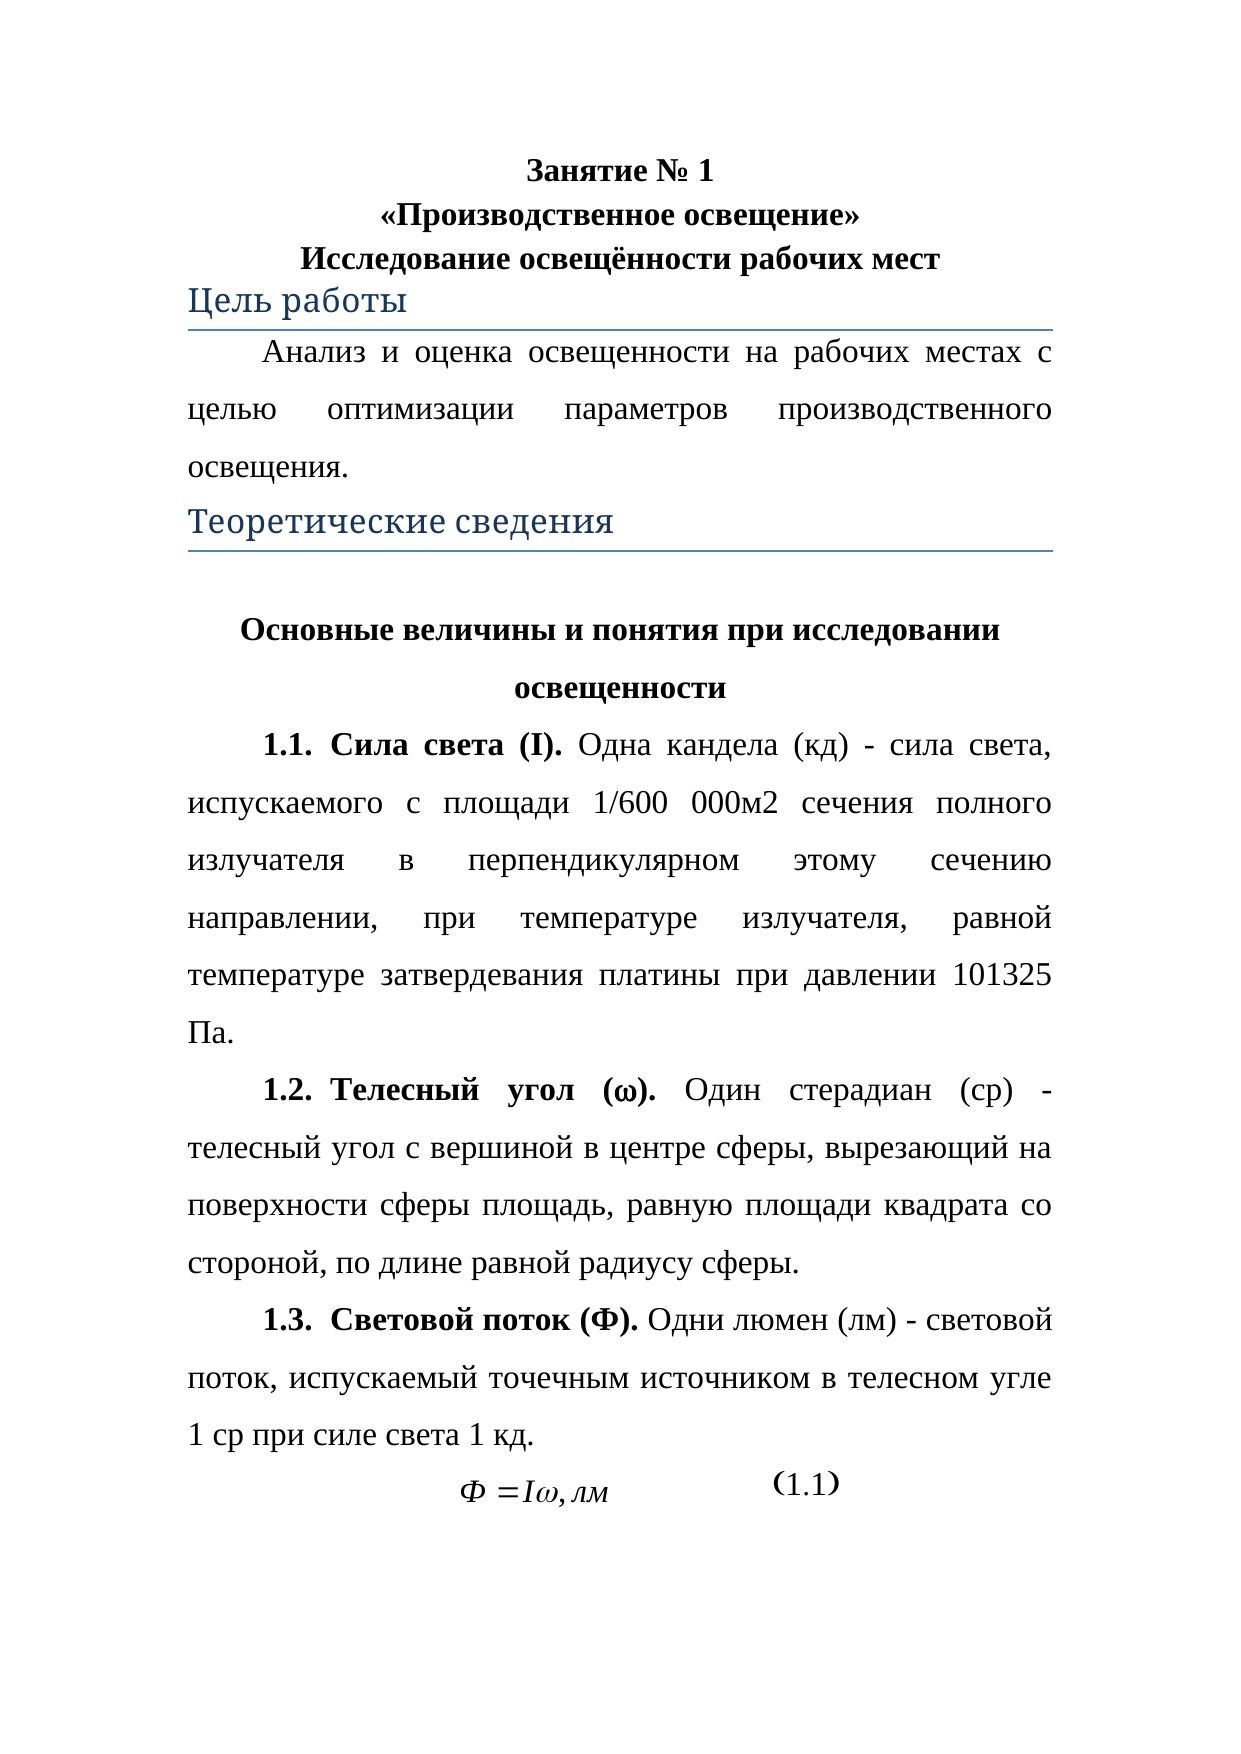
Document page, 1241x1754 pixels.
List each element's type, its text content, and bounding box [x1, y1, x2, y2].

text Исследование освещённости рабочих мест [187, 238, 1053, 276]
text «Производственное освещение» [187, 194, 1053, 232]
list Телесный угол (). Один стерадиан (ср) - телесный угол с вершиной в центре сферы, вырезающий на поверхности сферы площадь, равную площади квадрата со стороной, по длине равной радиусу сферы. [187, 1070, 1053, 1281]
text Анализ и оценка освещенности на рабочих местах с целью оптимизации параметров производственного освещения. [187, 331, 1053, 484]
table_header  [625, 1472, 987, 1530]
text Цель работы [187, 282, 1053, 331]
list Сила света (I). Одна кандела (кд) - сила света, испускаемого с площади 1/600 000м2 сечения полного излучателя в перпендикулярном этому сечению направлении, при температуре излучателя, равной температуре затвердевания платины при давлении 101325 Па. [187, 725, 1053, 1051]
text Основные величины и понятия при исследовании освещенности [187, 610, 1053, 706]
table_header [253, 1472, 625, 1530]
text Теоретические сведения [187, 503, 1053, 552]
list Световой поток (Ф). Одни люмен (лм) - световой поток, испускаемый точечным источником в телесном угле 1 ср при силе света 1 кд. [187, 1300, 1053, 1453]
text Занятие № 1 [187, 150, 1053, 188]
